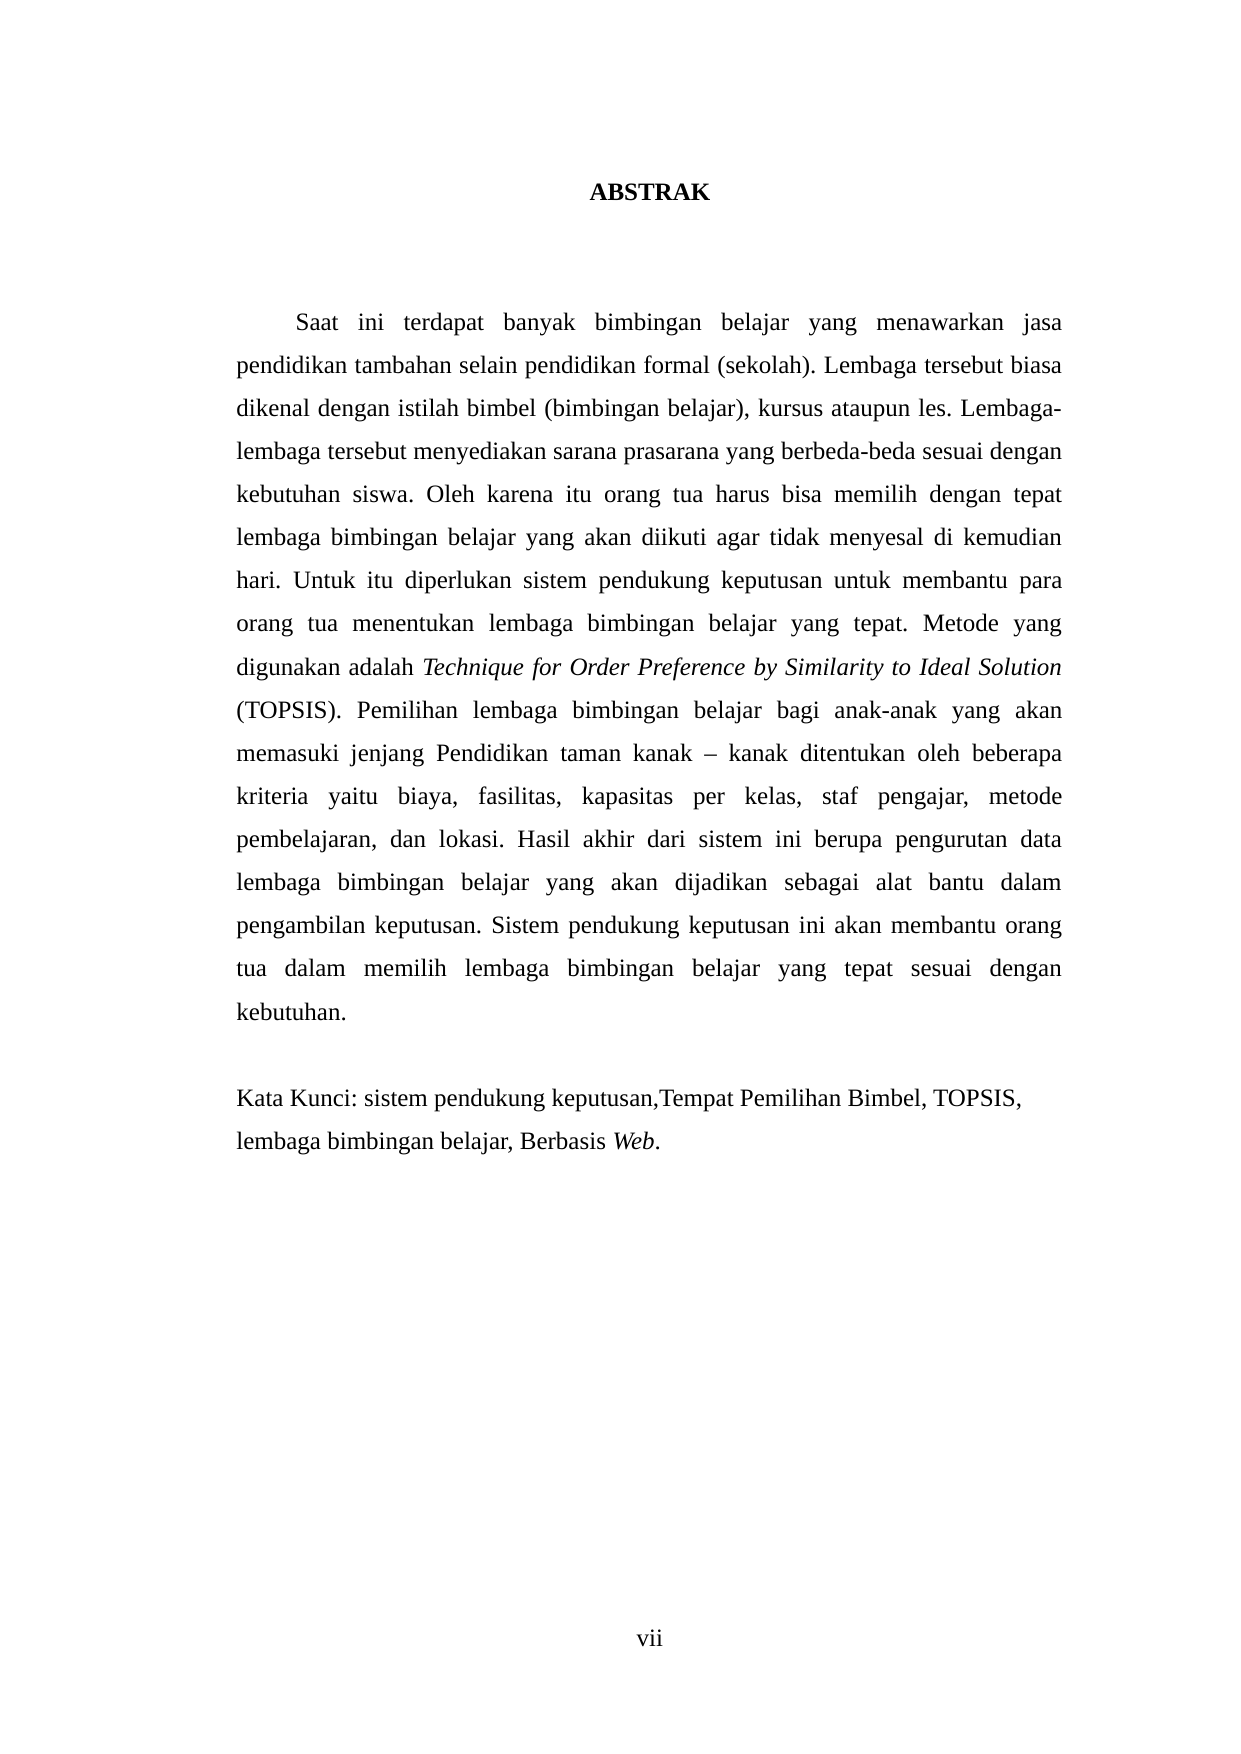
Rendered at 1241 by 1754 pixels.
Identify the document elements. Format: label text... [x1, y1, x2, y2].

text Kata Kunci: sistem pendukung keputusan,Tempat Pemilihan Bimbel, TOPSIS, lembaga bimbingan belajar, Berbasis Web. [236, 1083, 1063, 1155]
subtitle ABSTRAK [236, 177, 1063, 206]
text Saat ini terdapat banyak bimbingan belajar yang menawarkan jasa pendidikan tambahan selain pendidikan formal (sekolah). Lembaga tersebut biasa dikenal dengan istilah bimbel (bimbingan belajar), kursus ataupun les. Lembaga-lembaga tersebut menyediakan sarana prasarana yang berbeda-beda sesuai dengan kebutuhan siswa. Oleh karena itu orang tua harus bisa memilih dengan tepat lembaga bimbingan belajar yang akan diikuti agar tidak menyesal di kemudian hari. Untuk itu diperlukan sistem pendukung keputusan untuk membantu para orang tua menentukan lembaga bimbingan belajar yang tepat. Metode yang digunakan adalah Technique for Order Preference by Similarity to Ideal Solution (TOPSIS). Pemilihan lembaga bimbingan belajar bagi anak-anak yang akan memasuki jenjang Pendidikan taman kanak – kanak ditentukan oleh beberapa kriteria yaitu biaya, fasilitas, kapasitas per kelas, staf pengajar, metode pembelajaran, dan lokasi. Hasil akhir dari sistem ini berupa pengurutan data lembaga bimbingan belajar yang akan dijadikan sebagai alat bantu dalam pengambilan keputusan. Sistem pendukung keputusan ini akan membantu orang tua dalam memilih lembaga bimbingan belajar yang tepat sesuai dengan kebutuhan. [236, 307, 1063, 1025]
